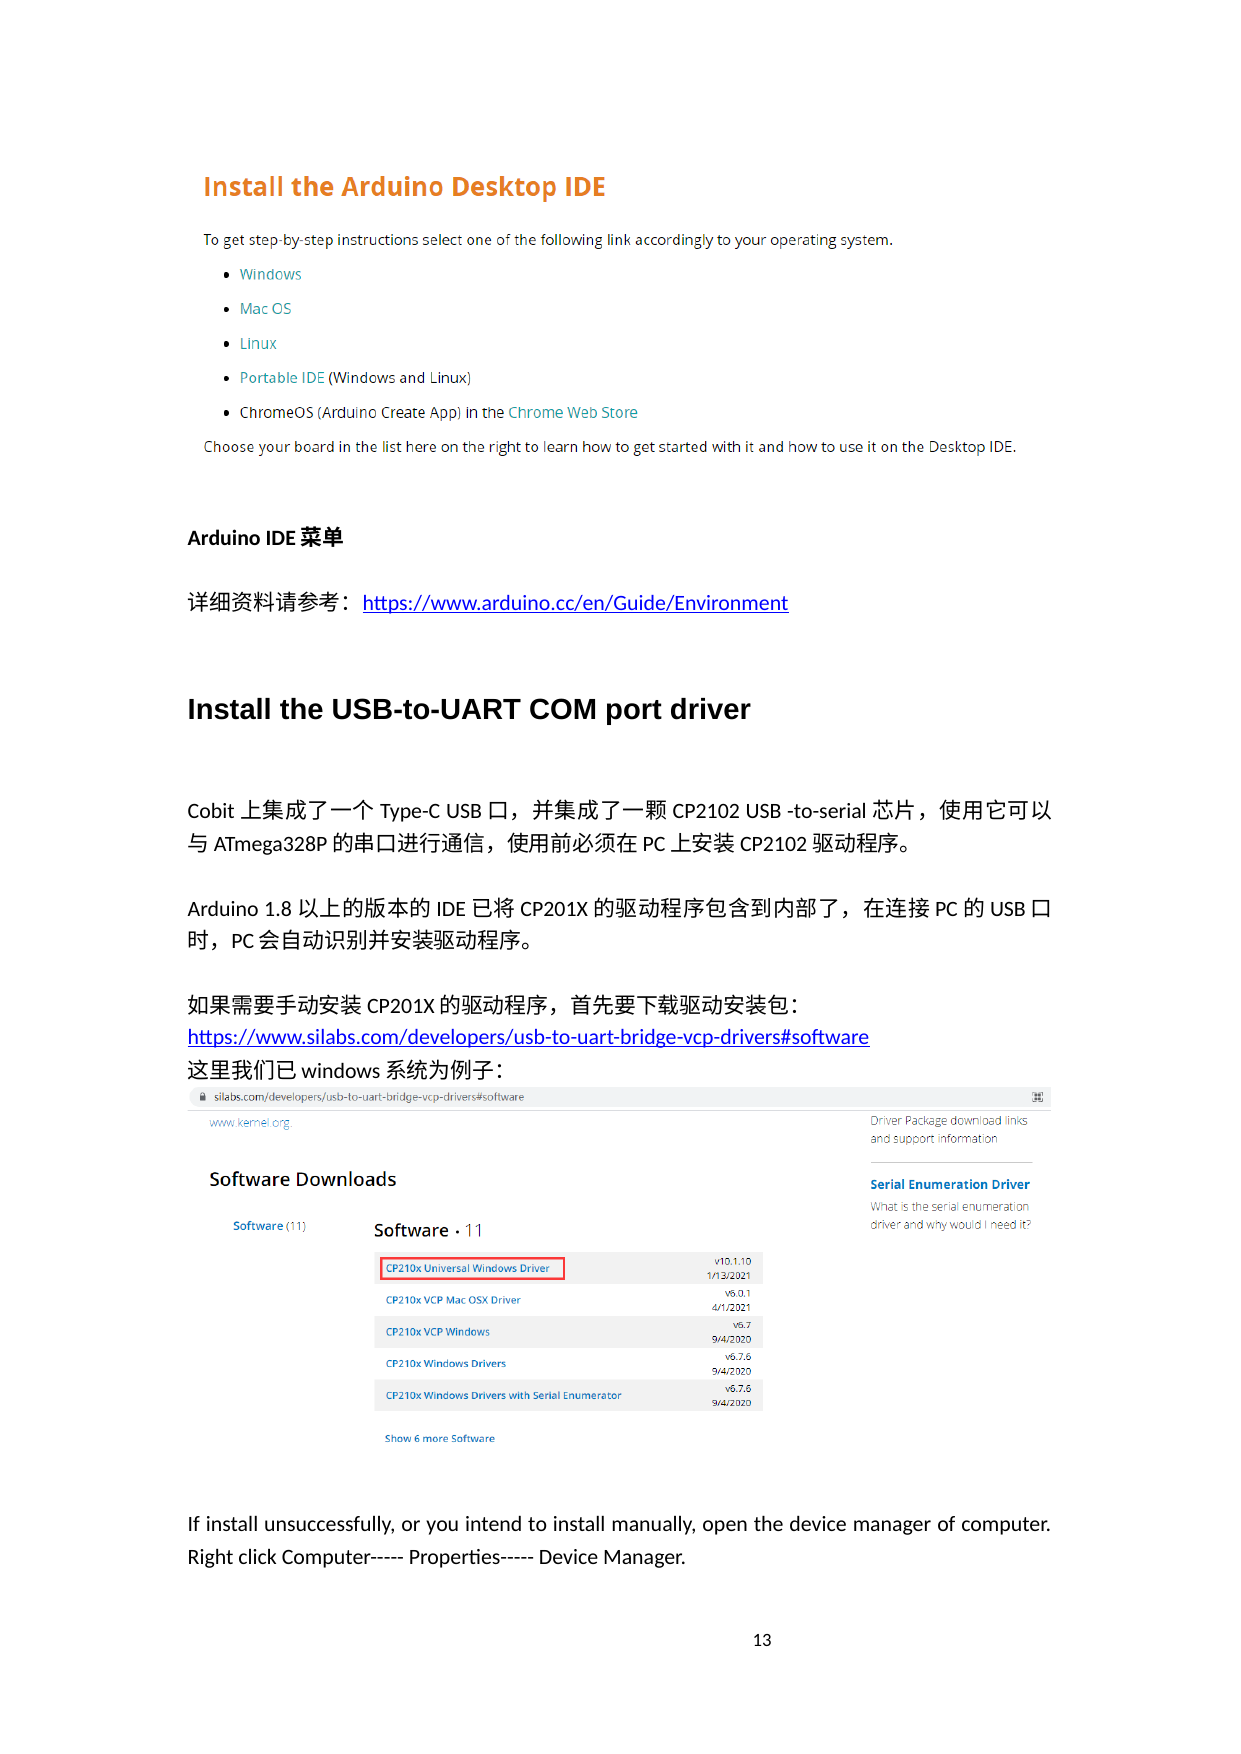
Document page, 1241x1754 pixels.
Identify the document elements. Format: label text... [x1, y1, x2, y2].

text Arduino IDE菜单 [187, 519, 1053, 552]
text Arduino 1.8以上的版本的IDE已将CP201X的驱动程序包含到内部了，在连接PC的USB口时，PC会自动识别并安装驱动程序。 [187, 890, 1053, 955]
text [187, 1475, 1053, 1573]
subtitle Install the USB-to-UART COM port driver [187, 677, 1053, 742]
text Cobit上集成了一个Type-C USB口，并集成了一颗CP2102 USB -to-serial芯片，使用它可以与ATmega328P的串口进行通信，使用前必须在PC上安装CP2102 驱动程序。 [187, 793, 1053, 858]
text 这里我们已windows系统为例子： [187, 1053, 1053, 1085]
text 详细资料请参考：https://www.arduino.cc/en/Guide/Environment [187, 584, 1053, 617]
text 如果需要手动安装CP201X的驱动程序，首先要下载驱动安装包： [187, 988, 1053, 1020]
picture [187, 1085, 1051, 1455]
text https://www.silabs.com/developers/usb-to-uart-bridge-vcp-drivers#software [187, 1020, 1053, 1053]
picture [187, 162, 1053, 478]
